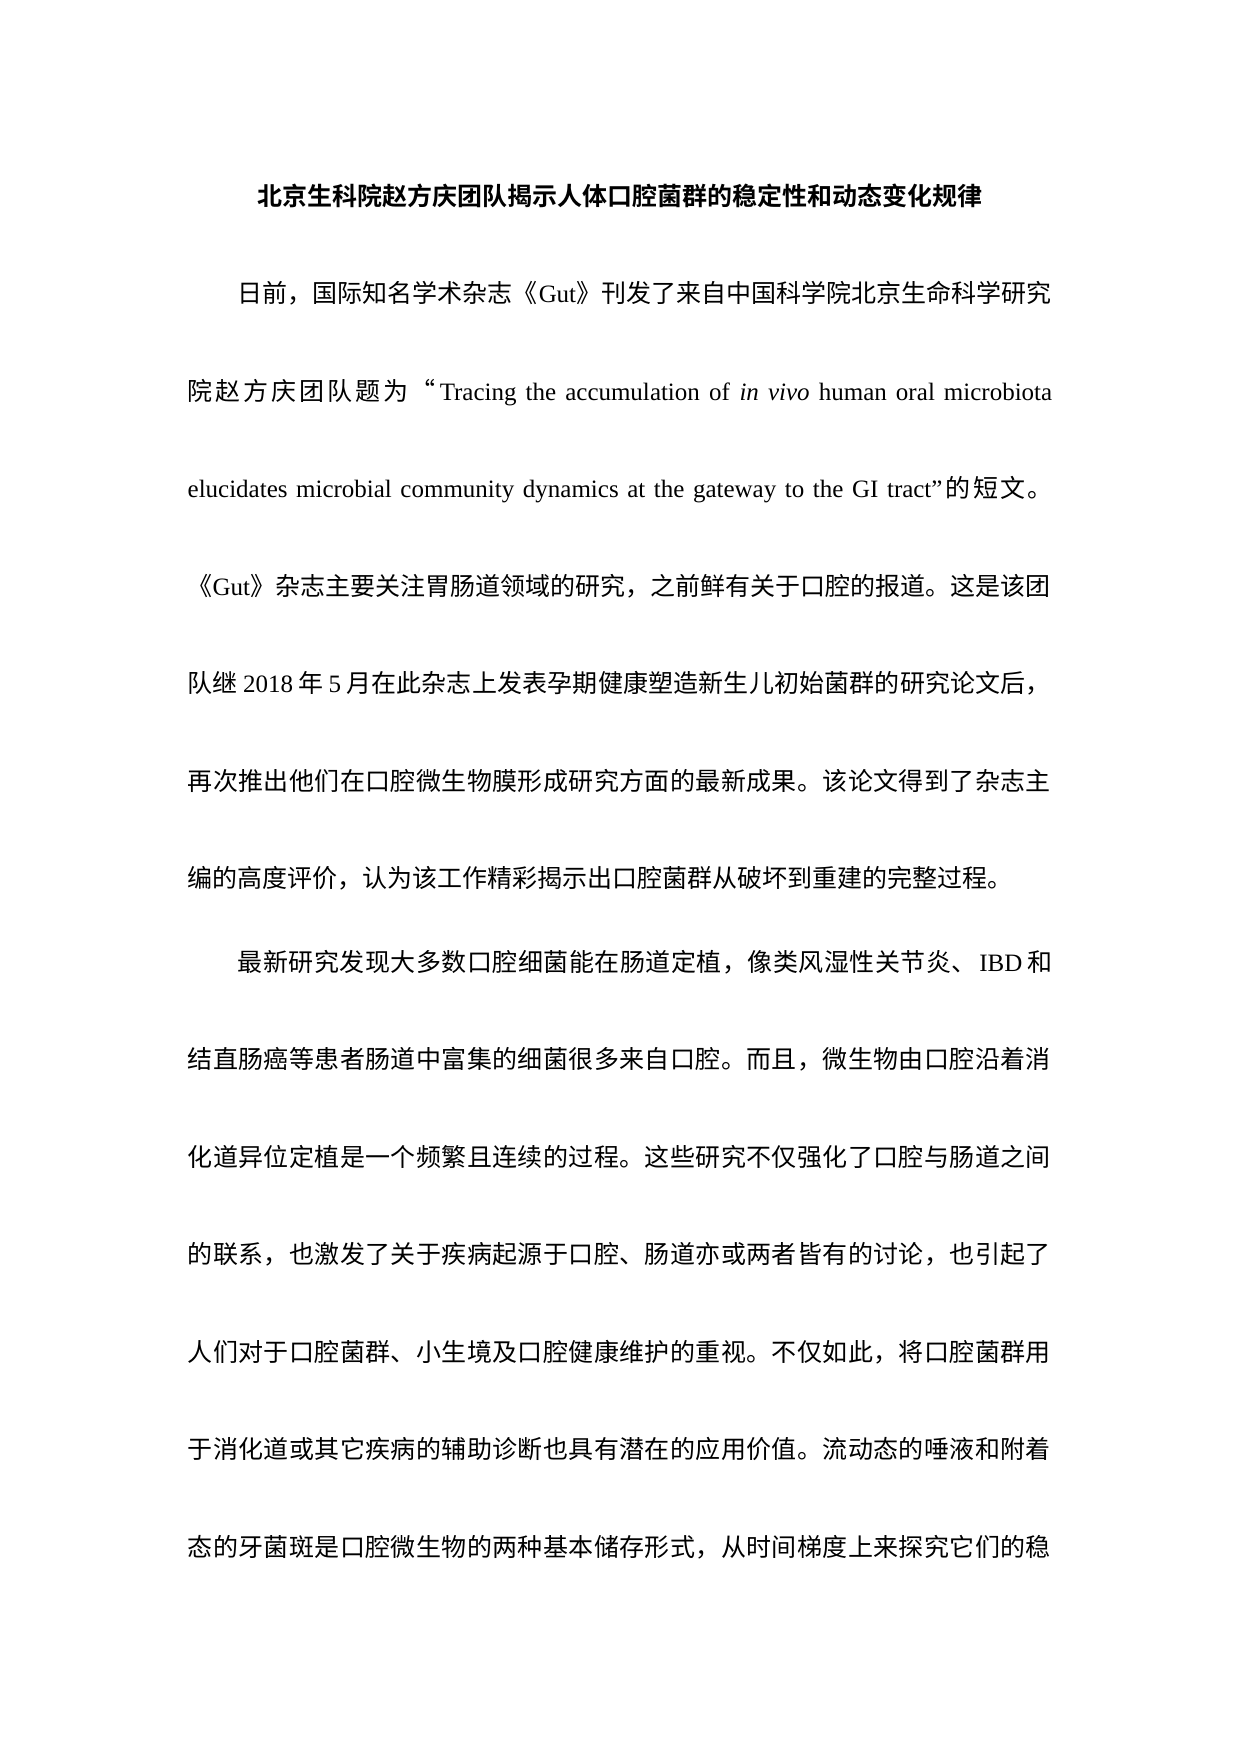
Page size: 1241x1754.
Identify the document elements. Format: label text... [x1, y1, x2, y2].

text 北京生科院赵方庆团队揭示人体口腔菌群的稳定性和动态变化规律 [187, 162, 1053, 227]
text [187, 928, 1053, 1578]
text 日前，国际知名学术杂志《Gut》刊发了来自中国科学院北京生命科学研究院赵方庆团队题为“Tracing the accumulation of in vivo human oral microbiota elucidates microbial community dynamics at the gateway to the GI tract”的短文。《Gut》杂志主要关注胃肠道领域的研究，之前鲜有关于口腔的报道。这是该团队继2018年5月在此杂志上发表孕期健康塑造新生儿初始菌群的研究论文后，再次推出他们在口腔微生物膜形成研究方面的最新成果。该论文得到了杂志主编的高度评价，认为该工作精彩揭示出口腔菌群从破坏到重建的完整过程。 [187, 259, 1053, 909]
